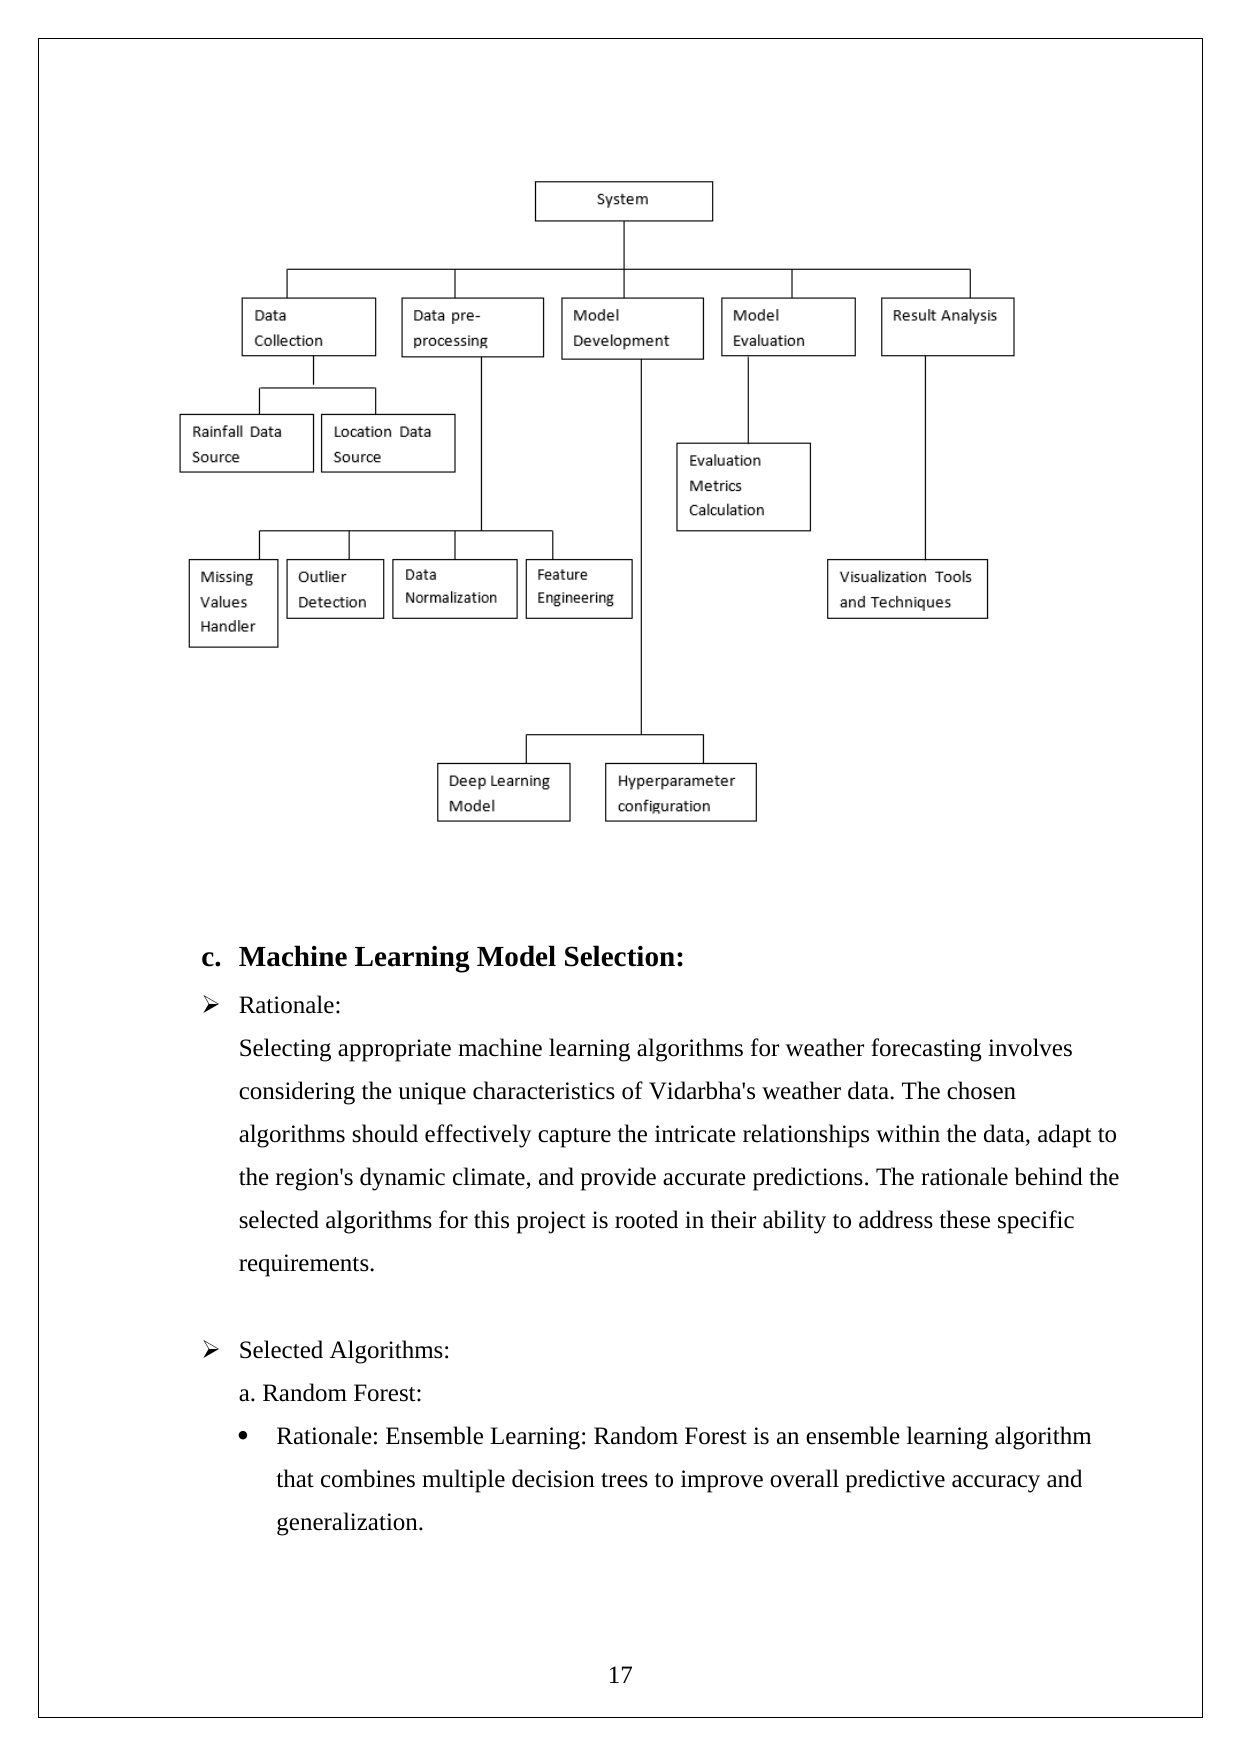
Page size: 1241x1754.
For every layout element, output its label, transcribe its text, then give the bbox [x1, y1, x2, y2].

list Rationale: [201, 990, 1128, 1018]
text Selecting appropriate machine learning algorithms for weather forecasting involves considering the unique characteristics of Vidarbha's weather data. The chosen algorithms should effectively capture the intricate relationships within the data, adapt to the region's dynamic climate, and provide accurate predictions. The rationale behind the selected algorithms for this project is rooted in their ability to address these specific requirements. [238, 1033, 1128, 1277]
list Rationale: Ensemble Learning: Random Forest is an ensemble learning algorithm that combines multiple decision trees to improve overall predictive accuracy and generalization. [239, 1421, 1128, 1536]
list Selected Algorithms: [201, 1335, 1128, 1363]
list Machine Learning Model Selection: [201, 939, 1128, 973]
picture [175, 150, 1025, 839]
text a. Random Forest: [238, 1378, 1128, 1407]
